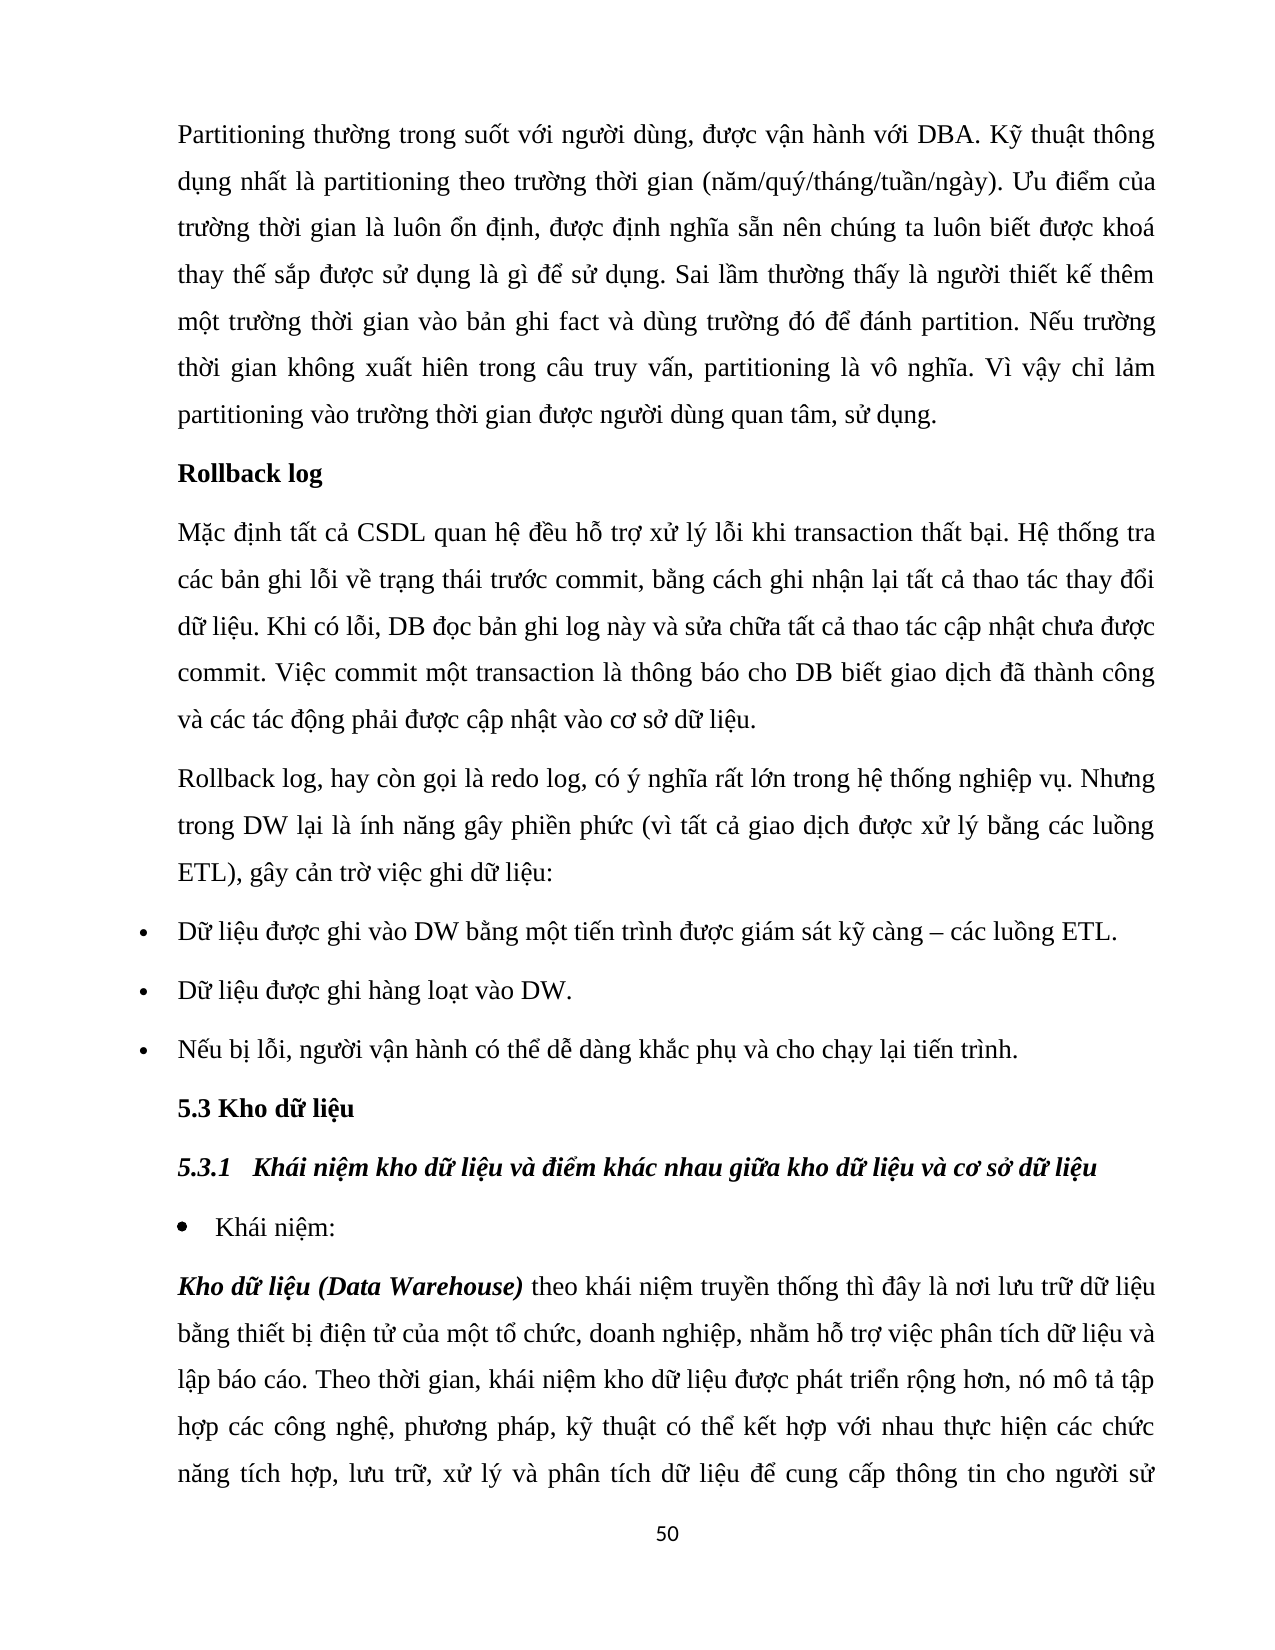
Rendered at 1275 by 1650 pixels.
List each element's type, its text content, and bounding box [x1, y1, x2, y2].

subtitle 5.3 Kho dữ liệu [177, 1092, 1157, 1123]
list Dữ liệu được ghi hàng loạt vào DW. [140, 974, 1157, 1005]
text Rollback log [177, 457, 1157, 488]
text Partitioning thường trong suốt với người dùng, được vận hành với DBA. Kỹ thuật thông dụng nhất là partitioning theo trường thời gian (năm/quý/tháng/tuần/ngày). Ưu điểm của trường thời gian là luôn ổn định, được định nghĩa sẵn nên chúng ta luôn biết được khoá thay thế sắp được sử dụng là gì để sử dụng. Sai lầm thường thấy là người thiết kế thêm một trường thời gian vào bản ghi fact và dùng trường đó để đánh partition. Nếu trường thời gian không xuất hiên trong câu truy vấn, partitioning là vô nghĩa. Vì vậy chỉ lảm partitioning vào trường thời gian được người dùng quan tâm, sử dụng. [177, 118, 1157, 429]
list Nếu bị lỗi, người vận hành có thể dễ dàng khắc phụ và cho chạy lại tiến trình. [140, 1033, 1157, 1064]
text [177, 1270, 1157, 1488]
list Dữ liệu được ghi vào DW bằng một tiến trình được giám sát kỹ càng – các luồng ETL. [140, 915, 1157, 946]
list Khái niệm: [177, 1211, 1157, 1242]
list Khái niệm kho dữ liệu và điểm khác nhau giữa kho dữ liệu và cơ sở dữ liệu [177, 1151, 1157, 1183]
text Mặc định tất cả CSDL quan hệ đều hỗ trợ xử lý lỗi khi transaction thất bại. Hệ thống tra các bản ghi lỗi về trạng thái trước commit, bằng cách ghi nhận lại tất cả thao tác thay đổi dữ liệu. Khi có lỗi, DB đọc bản ghi log này và sửa chữa tất cả thao tác cập nhật chưa được commit. Việc commit một transaction là thông báo cho DB biết giao dịch đã thành công và các tác động phải được cập nhật vào cơ sở dữ liệu. [177, 516, 1157, 734]
text Rollback log, hay còn gọi là redo log, có ý nghĩa rất lớn trong hệ thống nghiệp vụ. Nhưng trong DW lại là ính năng gây phiền phức (vì tất cả giao dịch được xử lý bằng các luồng ETL), gây cản trờ việc ghi dữ liệu: [177, 762, 1157, 887]
